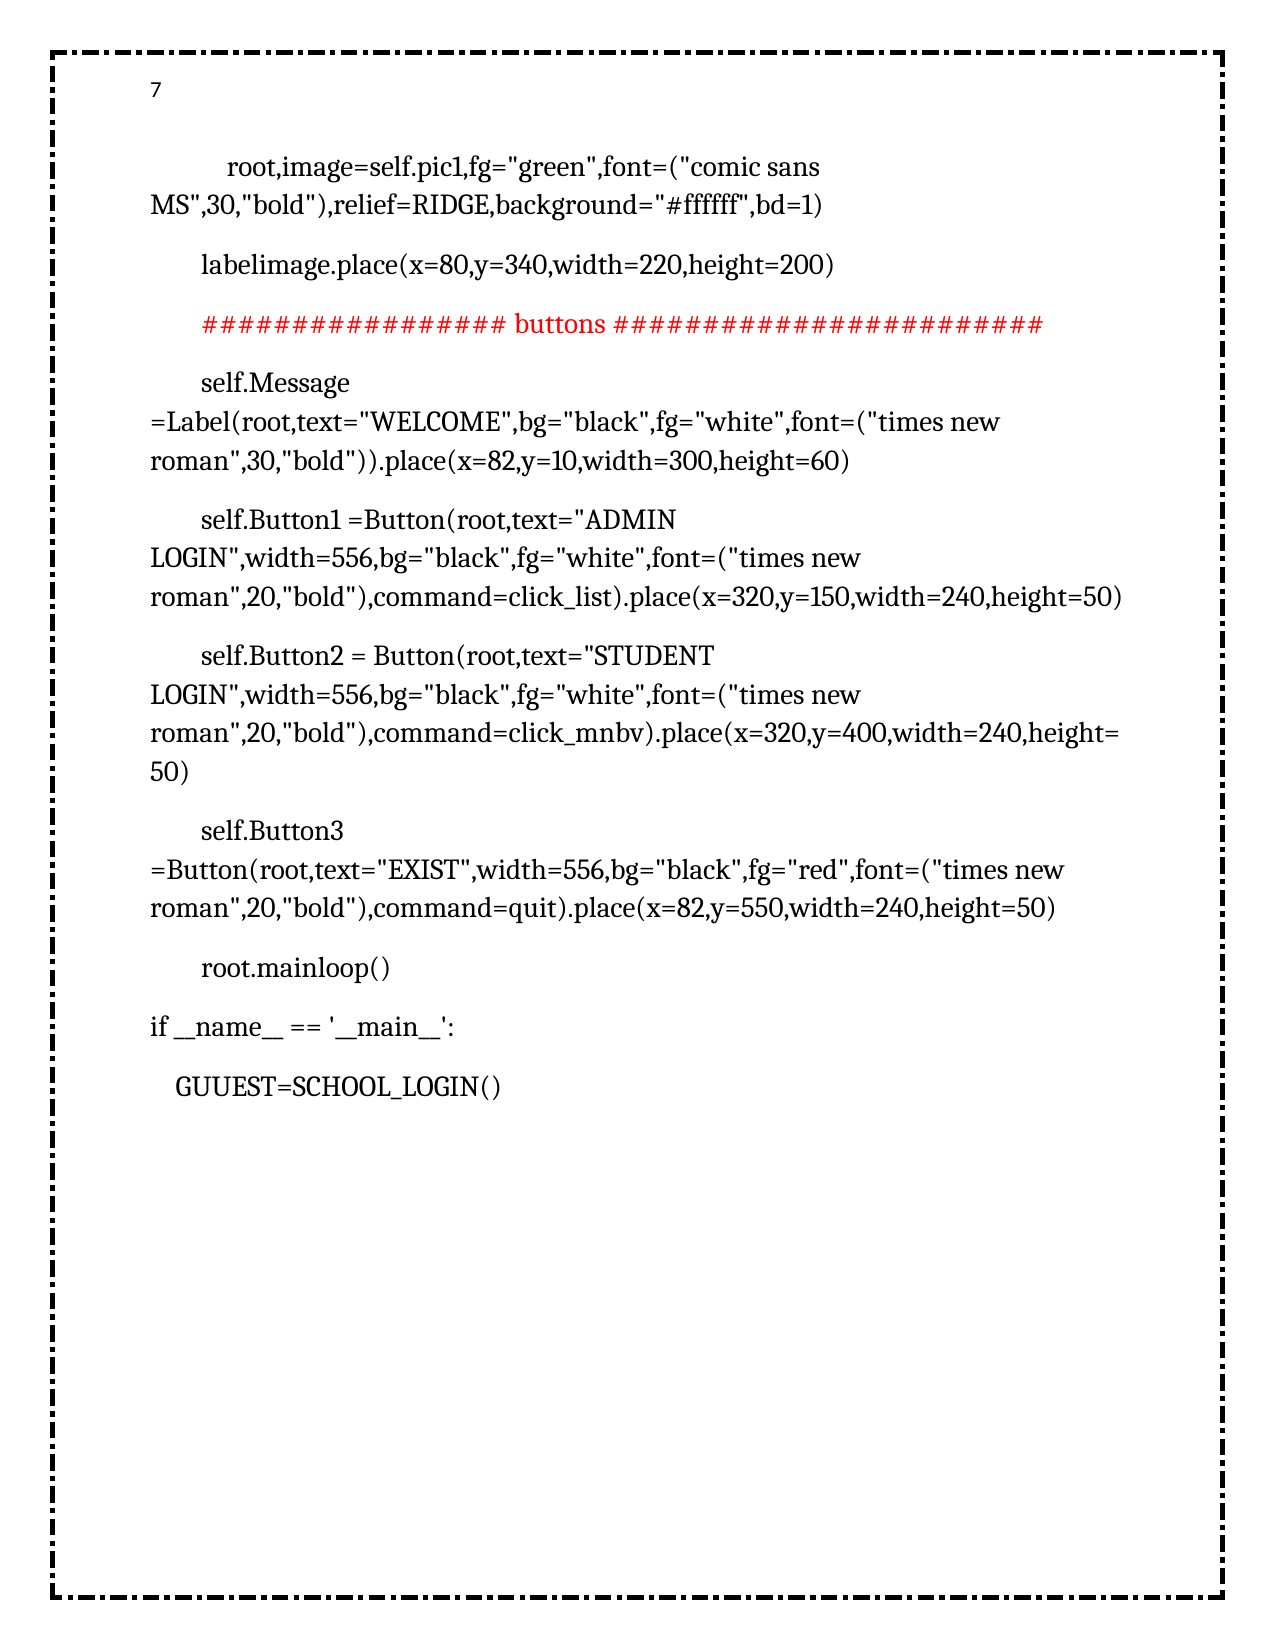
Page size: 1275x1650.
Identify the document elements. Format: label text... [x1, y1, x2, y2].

text ################# buttons ######################## [150, 307, 1125, 341]
text root,image=self.pic1,fg="green",font=("comic sans MS",30,"bold"),relief=RIDGE,background="#ffffff",bd=1) [150, 150, 1125, 222]
text labelimage.place(x=80,y=340,width=220,height=200) [150, 248, 1125, 281]
text if __name__ == '__main__': [150, 1010, 1125, 1044]
text GUUEST=SCHOOL_LOGIN() [150, 1070, 1125, 1103]
text self.Message =Label(root,text="WELCOME",bg="black",fg="white",font=("times new roman",30,"bold")).place(x=82,y=10,width=300,height=60) [150, 367, 1125, 477]
text self.Button1 =Button(root,text="ADMIN LOGIN",width=556,bg="black",fg="white",font=("times new roman",20,"bold"),command=click_list).place(x=320,y=150,width=240,height=50) [150, 503, 1125, 614]
text root.mainloop() [150, 951, 1125, 984]
text self.Button2 = Button(root,text="STUDENT LOGIN",width=556,bg="black",fg="white",font=("times new roman",20,"bold"),command=click_mnbv).place(x=320,y=400,width=240,height=50) [150, 639, 1125, 789]
text self.Button3 =Button(root,text="EXIST",width=556,bg="black",fg="red",font=("times new roman",20,"bold"),command=quit).place(x=82,y=550,width=240,height=50) [150, 814, 1125, 925]
